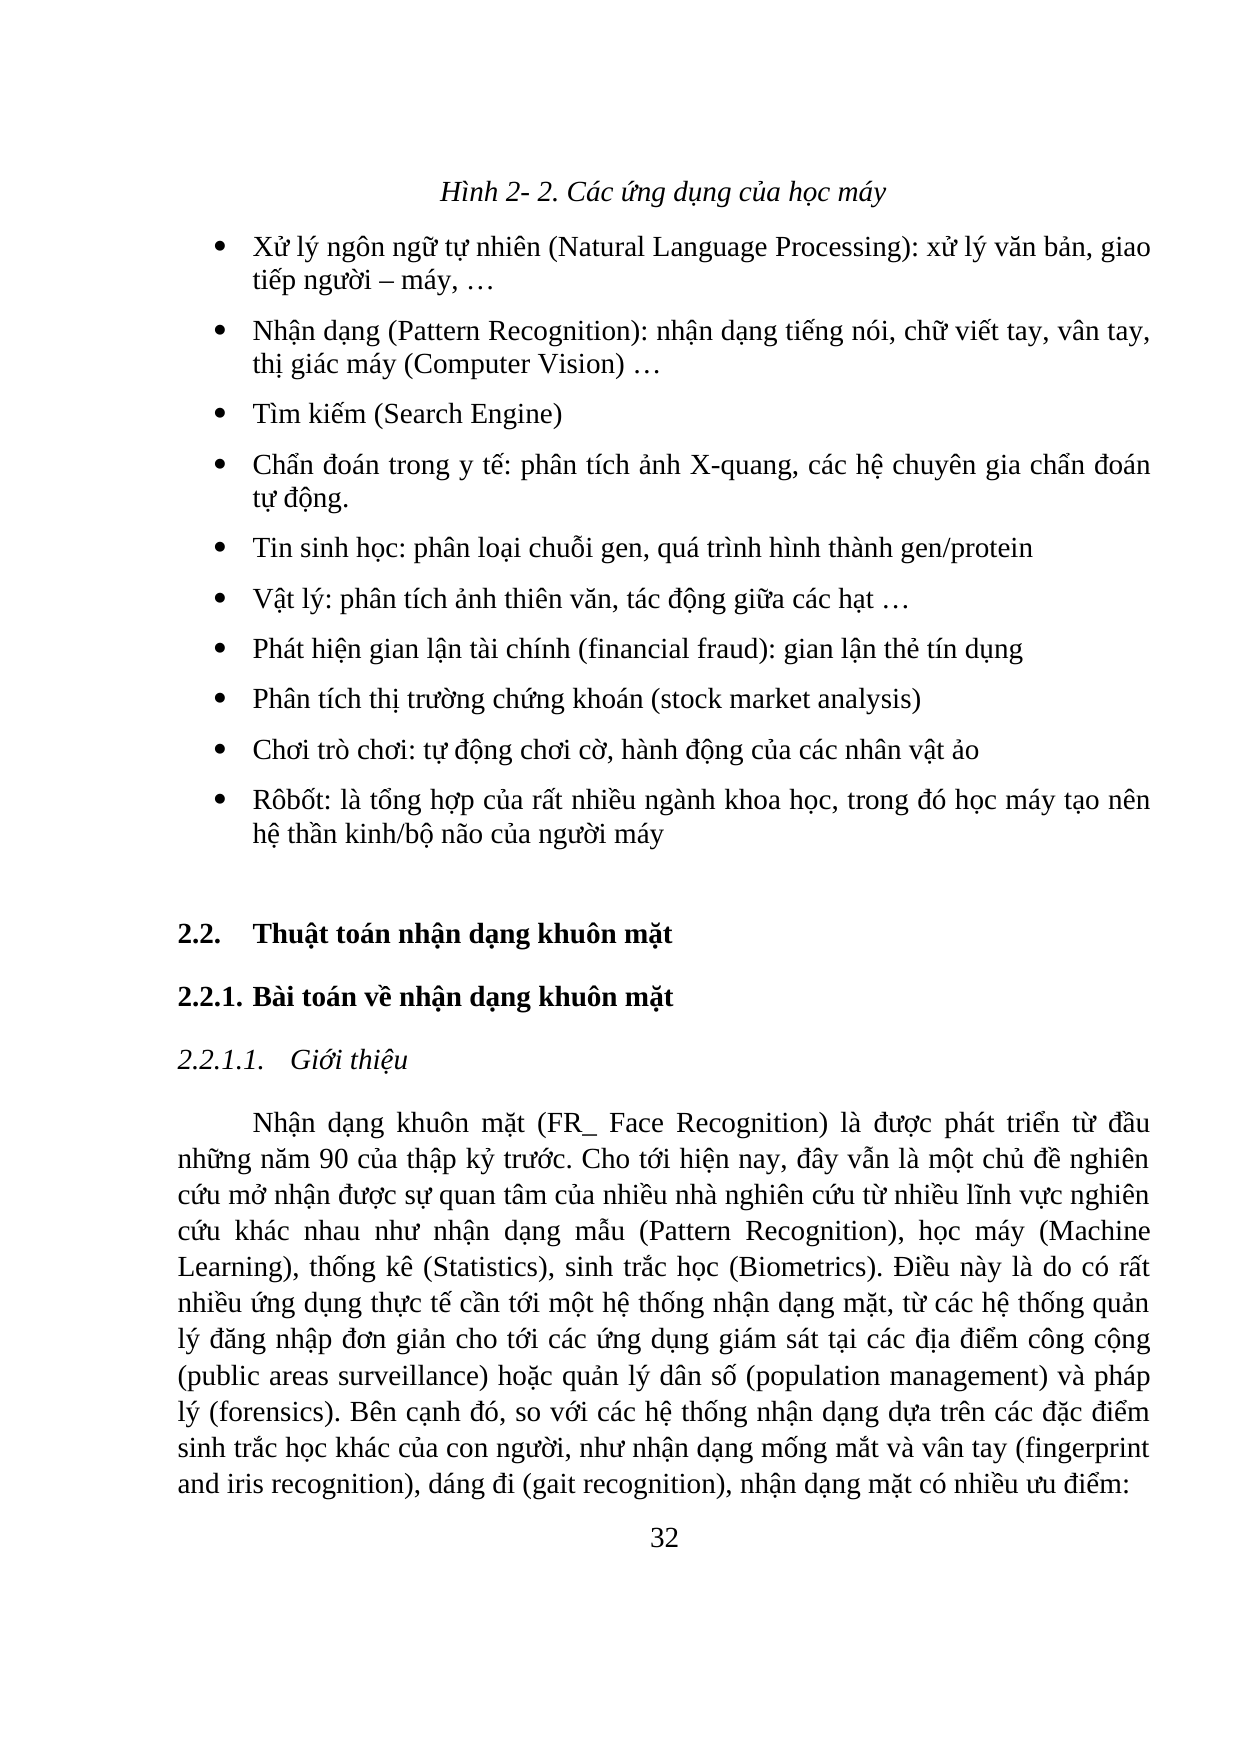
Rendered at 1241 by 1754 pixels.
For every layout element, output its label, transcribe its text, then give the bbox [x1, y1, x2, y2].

list Vật lý: phân tích ảnh thiên văn, tác động giữa các hạt … [215, 581, 1152, 614]
list Phát hiện gian lận tài chính (financial fraud): gian lận thẻ tín dụng [215, 631, 1152, 665]
subtitle Bài toán về nhận dạng khuôn mặt [177, 979, 1152, 1013]
list Rôbốt: là tổng hợp của rất nhiều ngành khoa học, trong đó học máy tạo nên hệ thần kinh/bộ não của người máy [215, 782, 1152, 849]
subtitle Thuật toán nhận dạng khuôn mặt [177, 916, 1152, 950]
list Chơi trò chơi: tự động chơi cờ, hành động của các nhân vật ảo [215, 732, 1152, 766]
list Xử lý ngôn ngữ tự nhiên (Natural Language Processing): xử lý văn bản, giao tiếp người – máy, … [215, 229, 1152, 296]
text Hình 2- 2. Các ứng dụng của học máy [177, 174, 1152, 208]
text Nhận dạng khuôn mặt (FR_ Face Recognition) là được phát triển từ đầu những năm 90 của thập kỷ trước. Cho tới hiện nay, đây vẫn là một chủ đề nghiên cứu mở nhận được sự quan tâm của nhiều nhà nghiên cứu từ nhiều lĩnh vực nghiên cứu khác nhau như nhận dạng mẫu (Pattern Recognition), học máy (Machine Learning), thống kê (Statistics), sinh trắc học (Biometrics). Điều này là do có rất nhiều ứng dụng thực tế cần tới một hệ thống nhận dạng mặt, từ các hệ thống quản lý đăng nhập đơn giản cho tới các ứng dụng giám sát tại các địa điểm công cộng (public areas surveillance) hoặc quản lý dân số (population management) và pháp lý (forensics). Bên cạnh đó, so với các hệ thống nhận dạng dựa trên các đặc điểm sinh trắc học khác của con người, như nhận dạng mống mắt và vân tay (fingerprint and iris recognition), dáng đi (gait recognition), nhận dạng mặt có nhiều ưu điểm: [177, 1105, 1152, 1500]
list Tìm kiếm (Search Engine) [215, 396, 1152, 430]
list Nhận dạng (Pattern Recognition): nhận dạng tiếng nói, chữ viết tay, vân tay, thị giác máy (Computer Vision) … [215, 313, 1152, 380]
list Chẩn đoán trong y tế: phân tích ảnh X-quang, các hệ chuyên gia chẩn đoán tự động. [215, 447, 1152, 514]
subtitle Giới thiệu [177, 1042, 1152, 1075]
list Phân tích thị trường chứng khoán (stock market analysis) [215, 682, 1152, 715]
list Tin sinh học: phân loại chuỗi gen, quá trình hình thành gen/protein [215, 531, 1152, 564]
